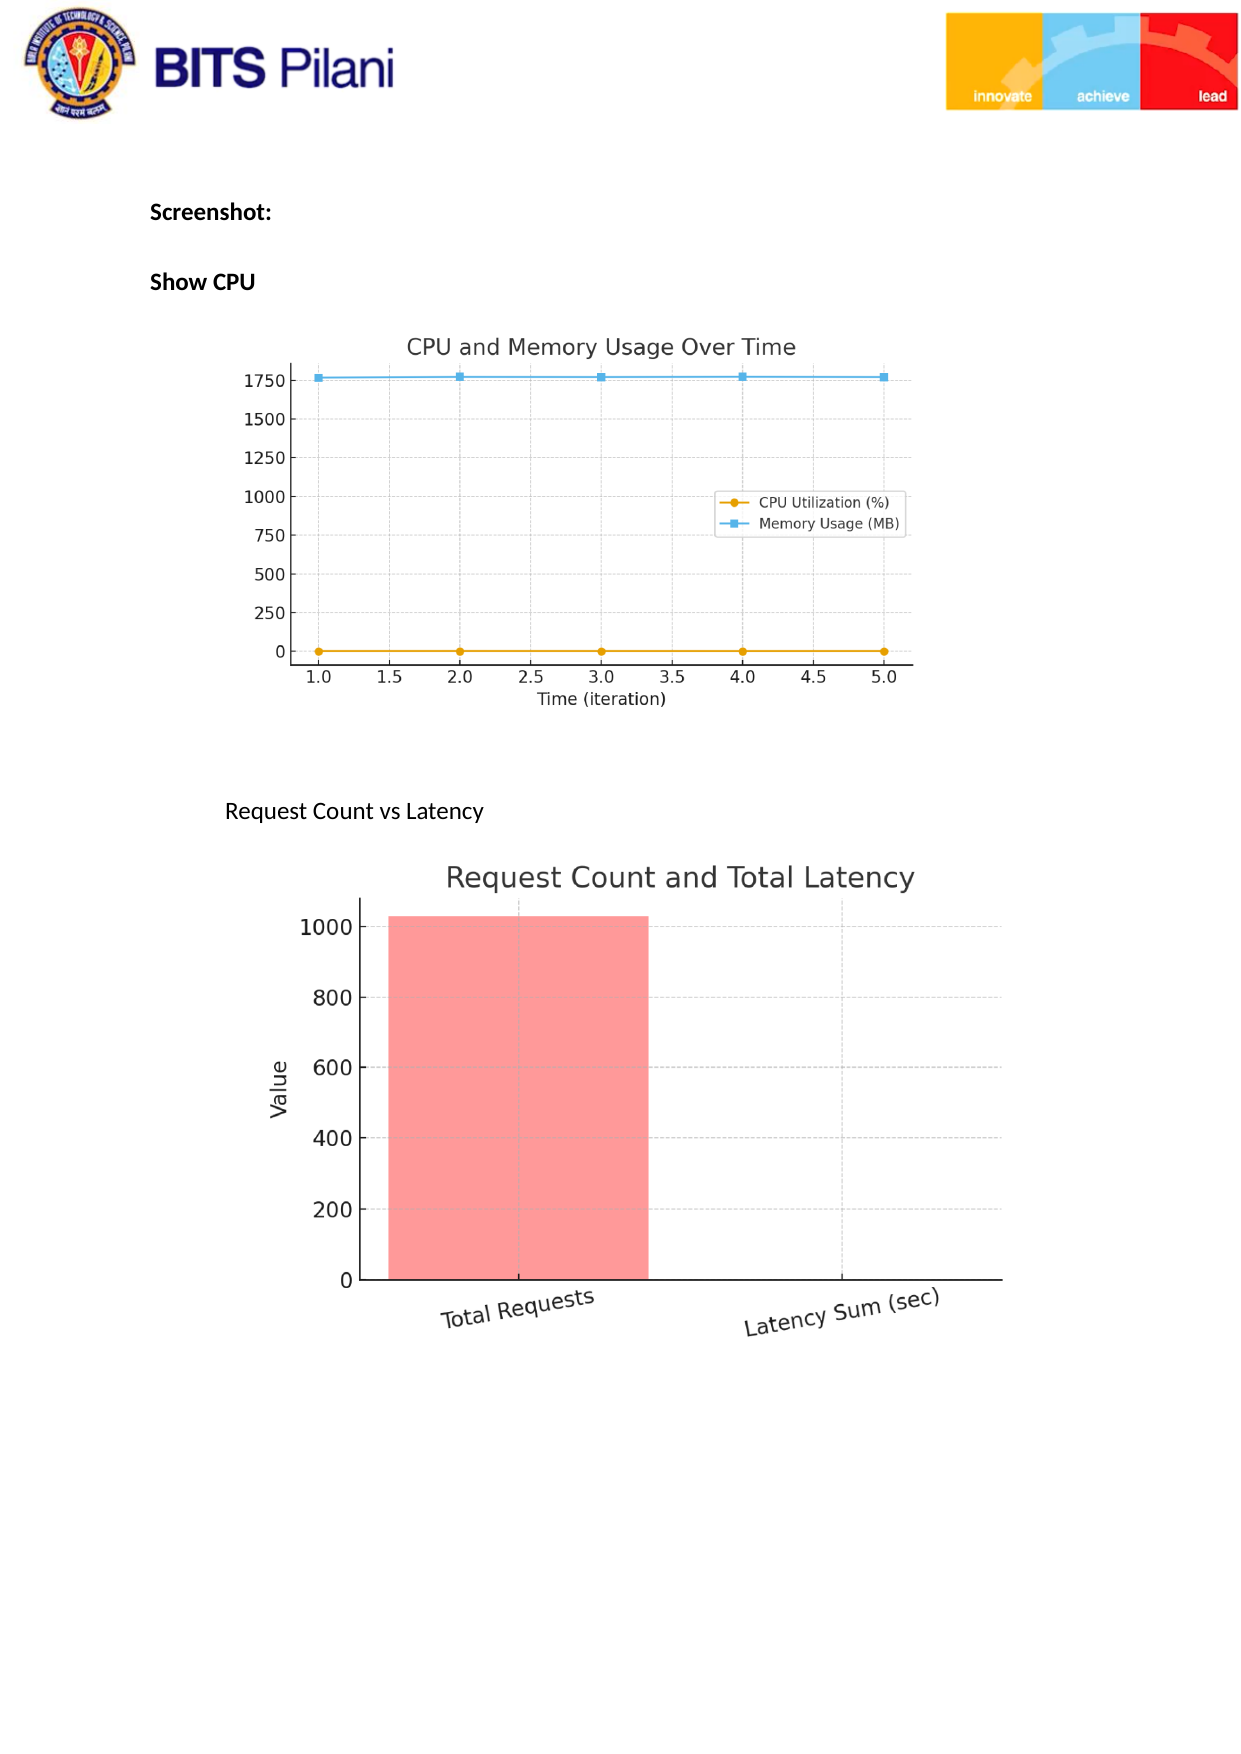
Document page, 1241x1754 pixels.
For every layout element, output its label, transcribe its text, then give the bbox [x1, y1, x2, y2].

picture [943, 10, 1240, 113]
picture [13, 0, 140, 124]
text Request Count vs Latency [225, 795, 1090, 826]
text Screenshot: Show CPU [150, 196, 1090, 335]
picture [150, 335, 1091, 723]
picture [225, 846, 1121, 1345]
picture [148, 37, 402, 95]
